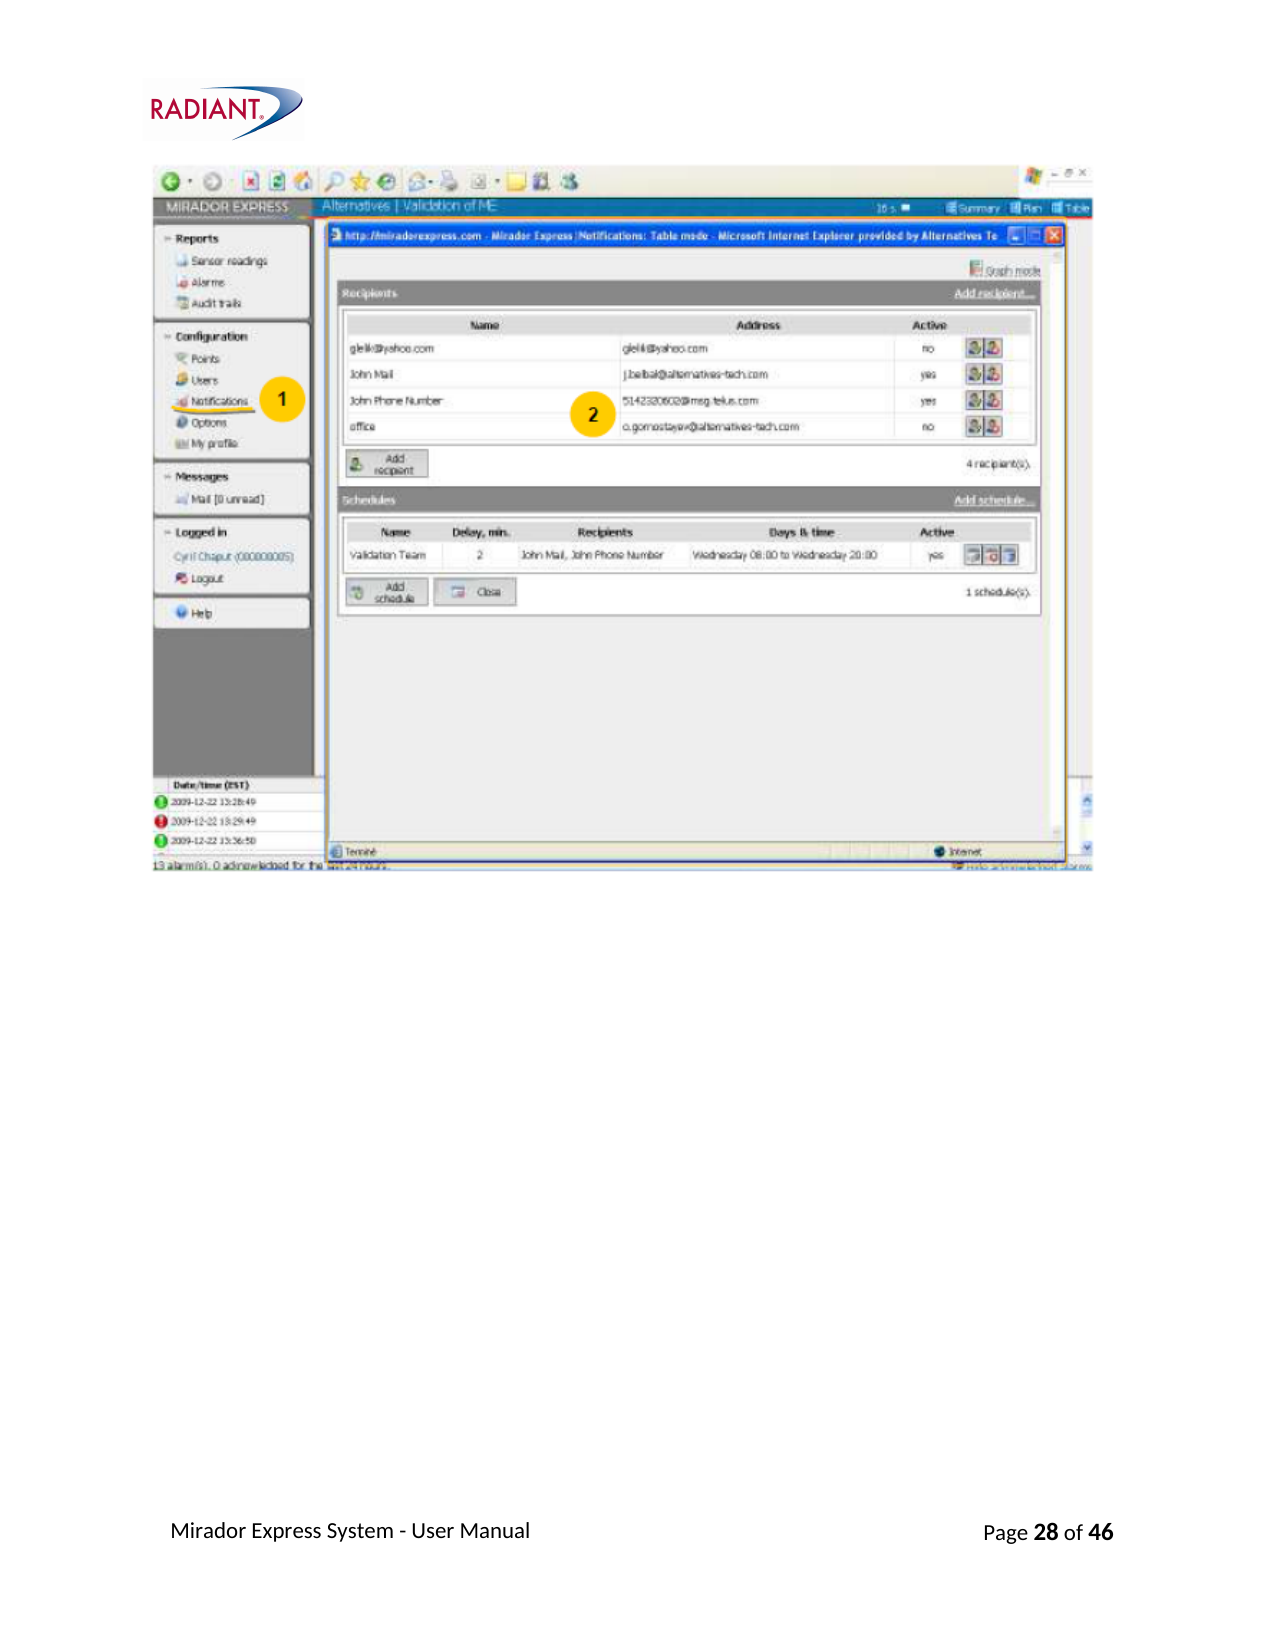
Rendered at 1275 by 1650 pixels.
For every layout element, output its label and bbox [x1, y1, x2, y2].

picture [129, 150, 1105, 880]
picture [142, 78, 305, 141]
